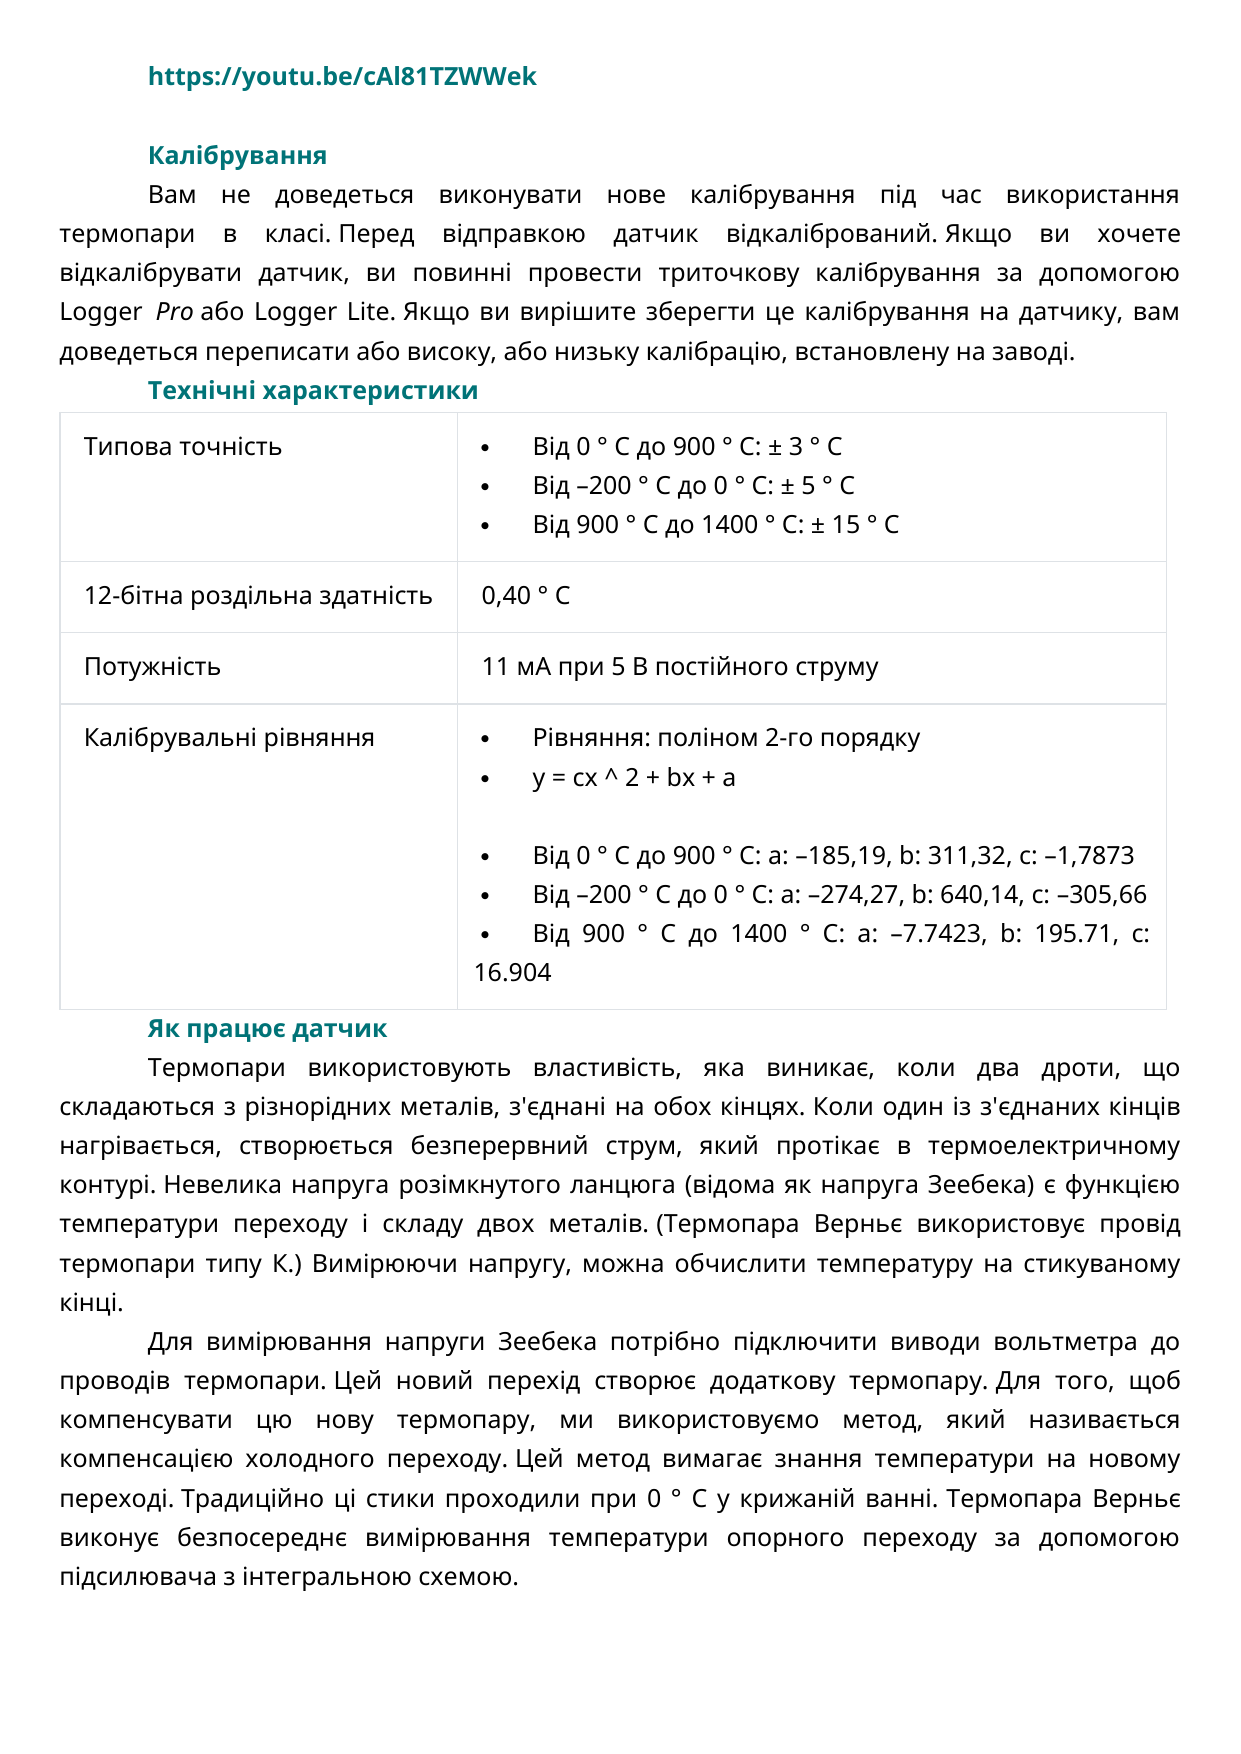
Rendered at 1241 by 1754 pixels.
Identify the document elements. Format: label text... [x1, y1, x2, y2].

subtitle Калібрування [59, 137, 1181, 171]
table_cell Рівняння: поліном 2-го порядку y = cx ^ 2 + bx + a Від 0 ° C до 900 ° C: a: –185,19, b: 311,32, c: –1,7873 Від –200 ° C до 0 ° C: a: –274,27, b: 640,14, c: –305,66 Від 900 ° C до 1400 ° C: a: –7.7423, b: 195.71, c: 16.904 [458, 705, 1166, 1009]
table_cell Калібрувальні рівняння [61, 705, 457, 1009]
text Для вимірювання напруги Зеебека потрібно підключити виводи вольтметра до проводів термопари. Цей новий перехід створює додаткову термопару. Для того, щоб компенсувати цю нову термопару, ми використовуємо метод, який називається компенсацією холодного переходу. Цей метод вимагає знання температури на новому переході. Традиційно ці стики проходили при 0 ° C у крижаній ванні. Термопара Верньє виконує безпосереднє вимірювання температури опорного переходу за допомогою підсилювача з інтегральною схемою. [59, 1323, 1181, 1593]
table_cell 0,40 ° С [458, 562, 1166, 632]
table_cell 11 мА при 5 В постійного струму [458, 633, 1166, 703]
subtitle Технічні характеристики [59, 372, 1181, 406]
table_cell 12-бітна роздільна здатність [61, 562, 457, 632]
table_header Типова точність [61, 413, 457, 561]
text Вам не доведеться виконувати нове калібрування під час використання термопари в класі. Перед відправкою датчик відкалібрований. Якщо ви хочете відкалібрувати датчик, ви повинні провести триточкову калібрування за допомогою Logger Pro або Logger Lite. Якщо ви вирішите зберегти це калібрування на датчику, вам доведеться переписати або високу, або низьку калібрацію, встановлену на заводі. [59, 177, 1181, 367]
subtitle Як працює датчик [59, 1010, 1181, 1044]
text Термопари використовують властивість, яка виникає, коли два дроти, що складаються з різнорідних металів, з'єднані на обох кінцях. Коли один із з'єднаних кінців нагрівається, створюється безперервний струм, який протікає в термоелектричному контурі. Невелика напруга розімкнутого ланцюга (відома як напруга Зеебека) є функцією температури переходу і складу двох металів. (Термопара Верньє використовує провід термопари типу К.) Вимірюючи напругу, можна обчислити температуру на стикуваному кінці. [59, 1049, 1181, 1318]
table_header Від 0 ° C до 900 ° C: ± 3 ° C Від –200 ° C до 0 ° C: ± 5 ° C Від 900 ° C до 1400 ° C: ± 15 ° C [458, 413, 1166, 561]
subtitle https://youtu.be/cAl81TZWWek [59, 59, 1181, 93]
table_cell Потужність [61, 633, 457, 703]
